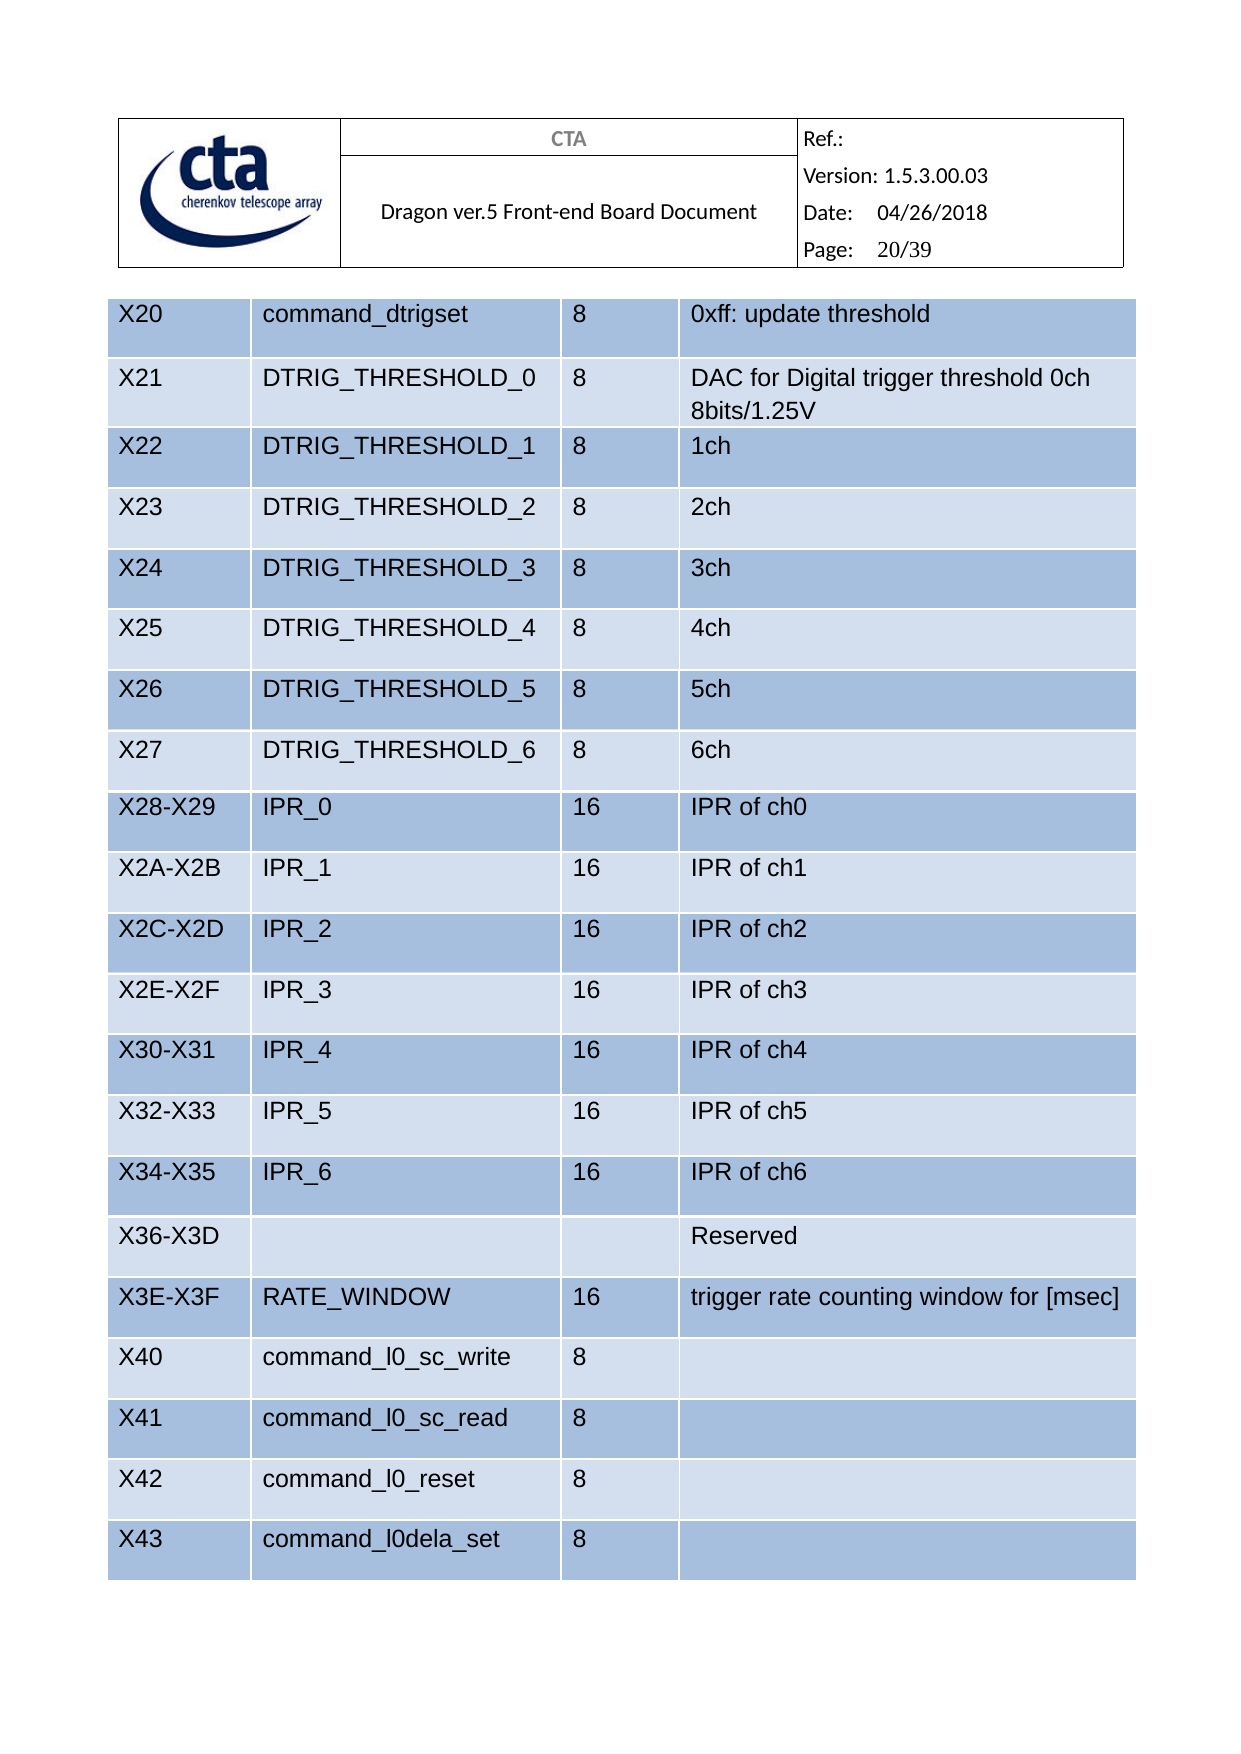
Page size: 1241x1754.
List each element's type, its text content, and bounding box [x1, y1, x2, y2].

table_cell command_l0_sc_read [252, 1400, 560, 1458]
table_cell X34-X35 [108, 1157, 250, 1215]
table_cell 4ch [680, 610, 1136, 669]
table_cell X43 [108, 1521, 250, 1580]
table_cell 16 [562, 975, 679, 1033]
table_cell DAC for Digital trigger threshold 0ch 8bits/1.25V [680, 359, 1136, 426]
table_cell IPR_3 [252, 975, 560, 1033]
table_cell X2E-X2F [108, 975, 250, 1033]
table_cell IPR_5 [252, 1096, 560, 1155]
table_cell IPR_1 [252, 853, 560, 912]
table_cell 16 [562, 793, 678, 851]
table_cell [680, 1521, 1136, 1580]
table_cell X42 [108, 1460, 250, 1519]
table_cell 8 [562, 428, 678, 487]
table_cell X3E-X3F [108, 1278, 250, 1337]
table_cell X2C-X2D [108, 914, 250, 972]
table_cell 8 [562, 299, 678, 357]
table_cell X23 [108, 489, 250, 547]
table_cell X41 [108, 1400, 250, 1458]
table_cell IPR_0 [252, 793, 560, 851]
table_cell 8 [562, 1339, 679, 1398]
table_cell IPR of ch0 [680, 793, 1136, 851]
table_cell 8 [562, 1400, 678, 1458]
table_cell 8 [562, 1460, 679, 1519]
table_cell 8 [562, 610, 679, 669]
table_cell [680, 1339, 1136, 1398]
table_cell X24 [108, 550, 250, 608]
table_cell X22 [108, 428, 250, 487]
table_cell 0xff: update threshold [680, 299, 1136, 357]
table_cell Reserved [680, 1218, 1136, 1276]
table_cell 16 [562, 914, 678, 972]
table_cell command_l0_reset [252, 1460, 560, 1519]
table_cell [252, 1218, 560, 1276]
table_cell 6ch [680, 732, 1136, 790]
picture [123, 124, 336, 262]
table_cell X36-X3D [108, 1218, 250, 1276]
table_cell RATE_WINDOW [252, 1278, 560, 1337]
table_cell IPR of ch4 [680, 1035, 1136, 1094]
table_cell DTRIG_THRESHOLD_3 [252, 550, 560, 608]
table_cell X32-X33 [108, 1096, 250, 1155]
table_cell 1ch [680, 428, 1136, 487]
table_cell IPR_6 [252, 1157, 560, 1215]
table_cell X2A-X2B [108, 853, 250, 912]
table_cell 8 [562, 671, 678, 729]
table_cell IPR of ch3 [680, 975, 1136, 1033]
table_cell DTRIG_THRESHOLD_6 [252, 732, 560, 790]
table_cell 16 [562, 1096, 679, 1155]
table_cell IPR of ch6 [680, 1157, 1136, 1215]
table_cell 8 [562, 732, 679, 790]
table_cell DTRIG_THRESHOLD_5 [252, 671, 560, 729]
table_cell DTRIG_THRESHOLD_4 [252, 610, 560, 669]
table_cell X40 [108, 1339, 250, 1398]
table_cell 16 [562, 853, 679, 912]
table_cell IPR of ch1 [680, 853, 1136, 912]
table_cell X20 [108, 299, 250, 357]
table_cell DTRIG_THRESHOLD_2 [252, 489, 560, 547]
table_cell 8 [562, 550, 678, 608]
table_cell X21 [108, 359, 250, 426]
table_cell 8 [562, 489, 679, 547]
table_cell 16 [562, 1278, 678, 1337]
table_cell X27 [108, 732, 250, 790]
table_cell 2ch [680, 489, 1136, 547]
table_cell X30-X31 [108, 1035, 250, 1094]
table_cell IPR_4 [252, 1035, 560, 1094]
table_cell command_dtrigset [252, 299, 560, 357]
table_cell [680, 1400, 1136, 1458]
table_cell IPR of ch2 [680, 914, 1136, 972]
table_cell IPR of ch5 [680, 1096, 1136, 1155]
table_cell trigger rate counting window for [msec] [680, 1278, 1136, 1337]
table_cell 16 [562, 1035, 678, 1094]
table_cell X25 [108, 610, 250, 669]
table_cell command_l0dela_set [252, 1521, 560, 1580]
table_cell [680, 1460, 1136, 1519]
table_cell 8 [562, 1521, 678, 1580]
table_cell X28-X29 [108, 793, 250, 851]
table_cell IPR_2 [252, 914, 560, 972]
table_cell X26 [108, 671, 250, 729]
table_cell 3ch [680, 550, 1136, 608]
table_cell [562, 1218, 679, 1276]
table_cell DTRIG_THRESHOLD_1 [252, 428, 560, 487]
table_cell DTRIG_THRESHOLD_0 [252, 359, 560, 426]
table_cell 8 [562, 359, 679, 426]
table_cell command_l0_sc_write [252, 1339, 560, 1398]
table_cell 16 [562, 1157, 678, 1215]
table_cell 5ch [680, 671, 1136, 729]
